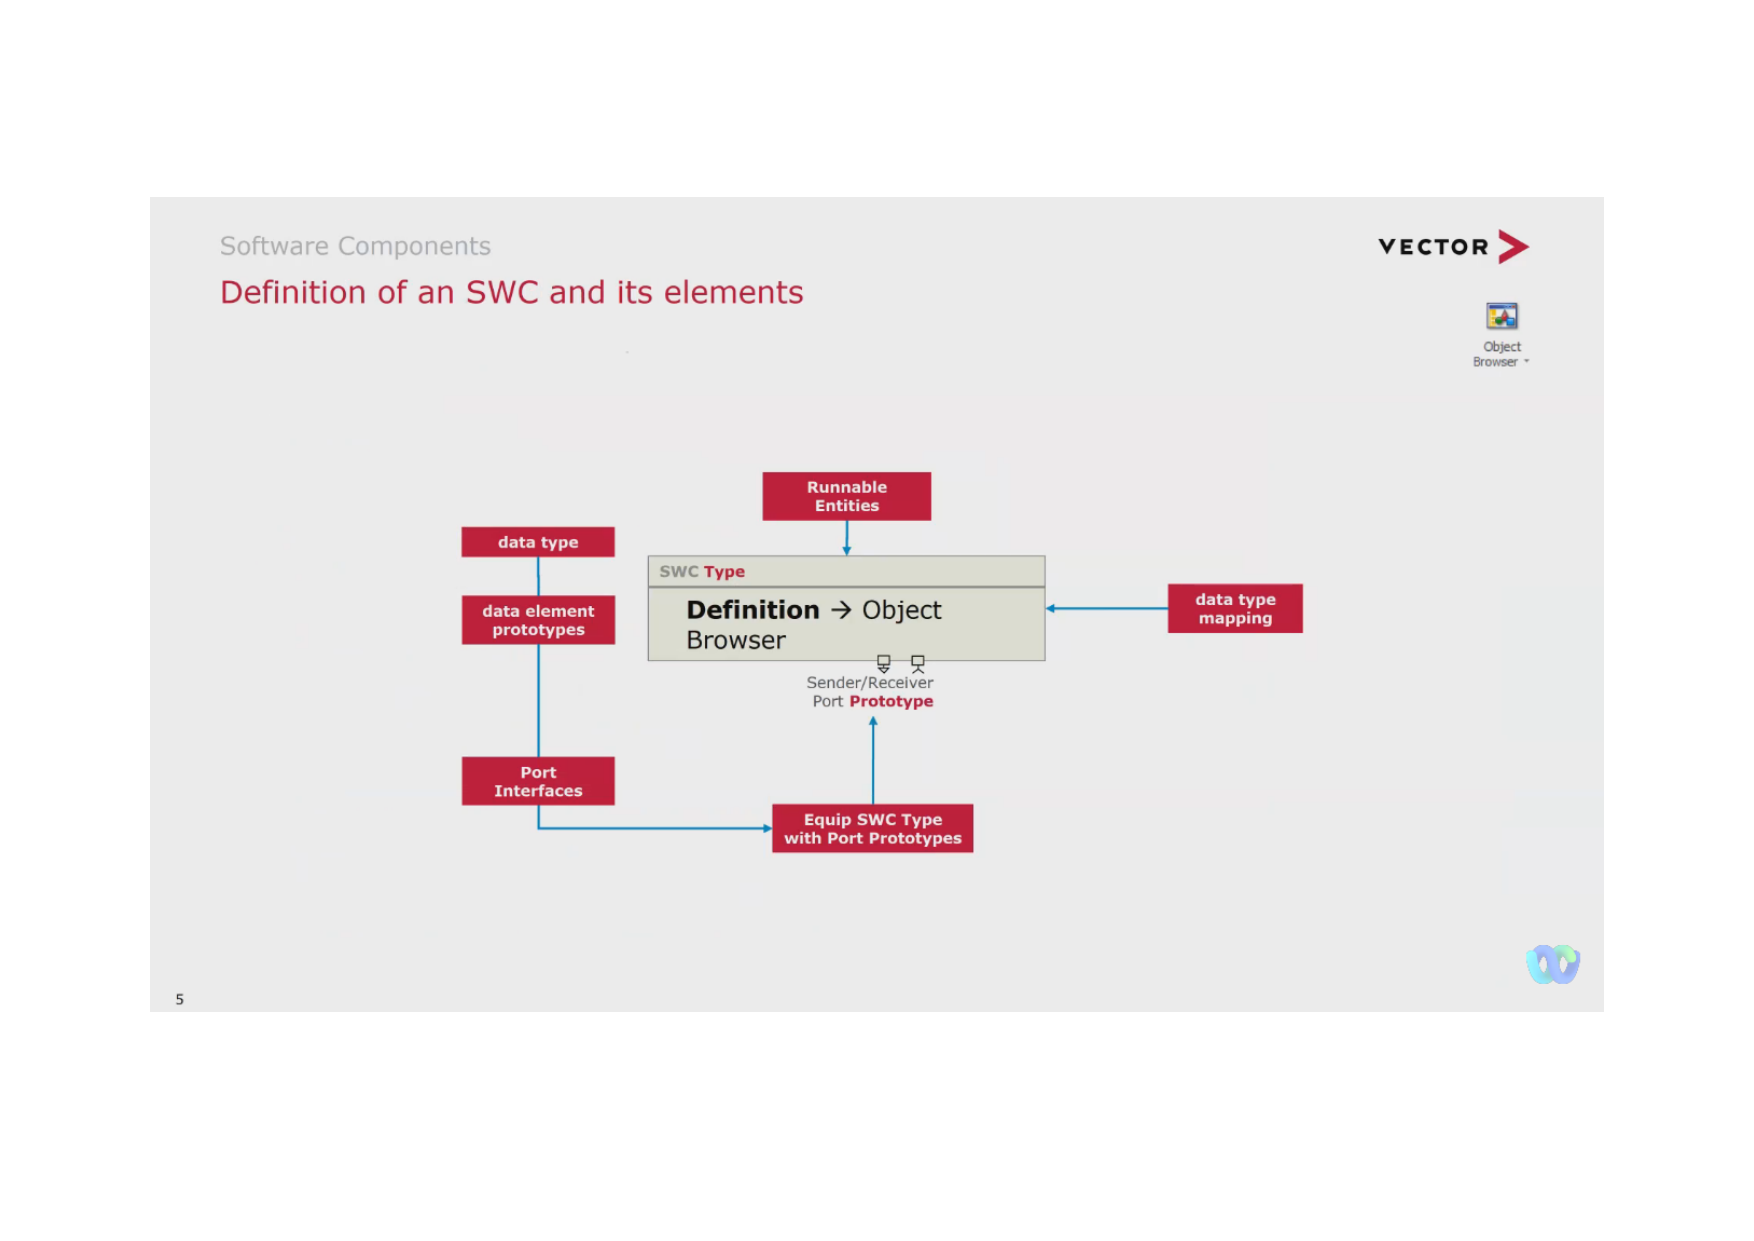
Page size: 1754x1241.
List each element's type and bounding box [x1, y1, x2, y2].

picture [150, 197, 1604, 1012]
